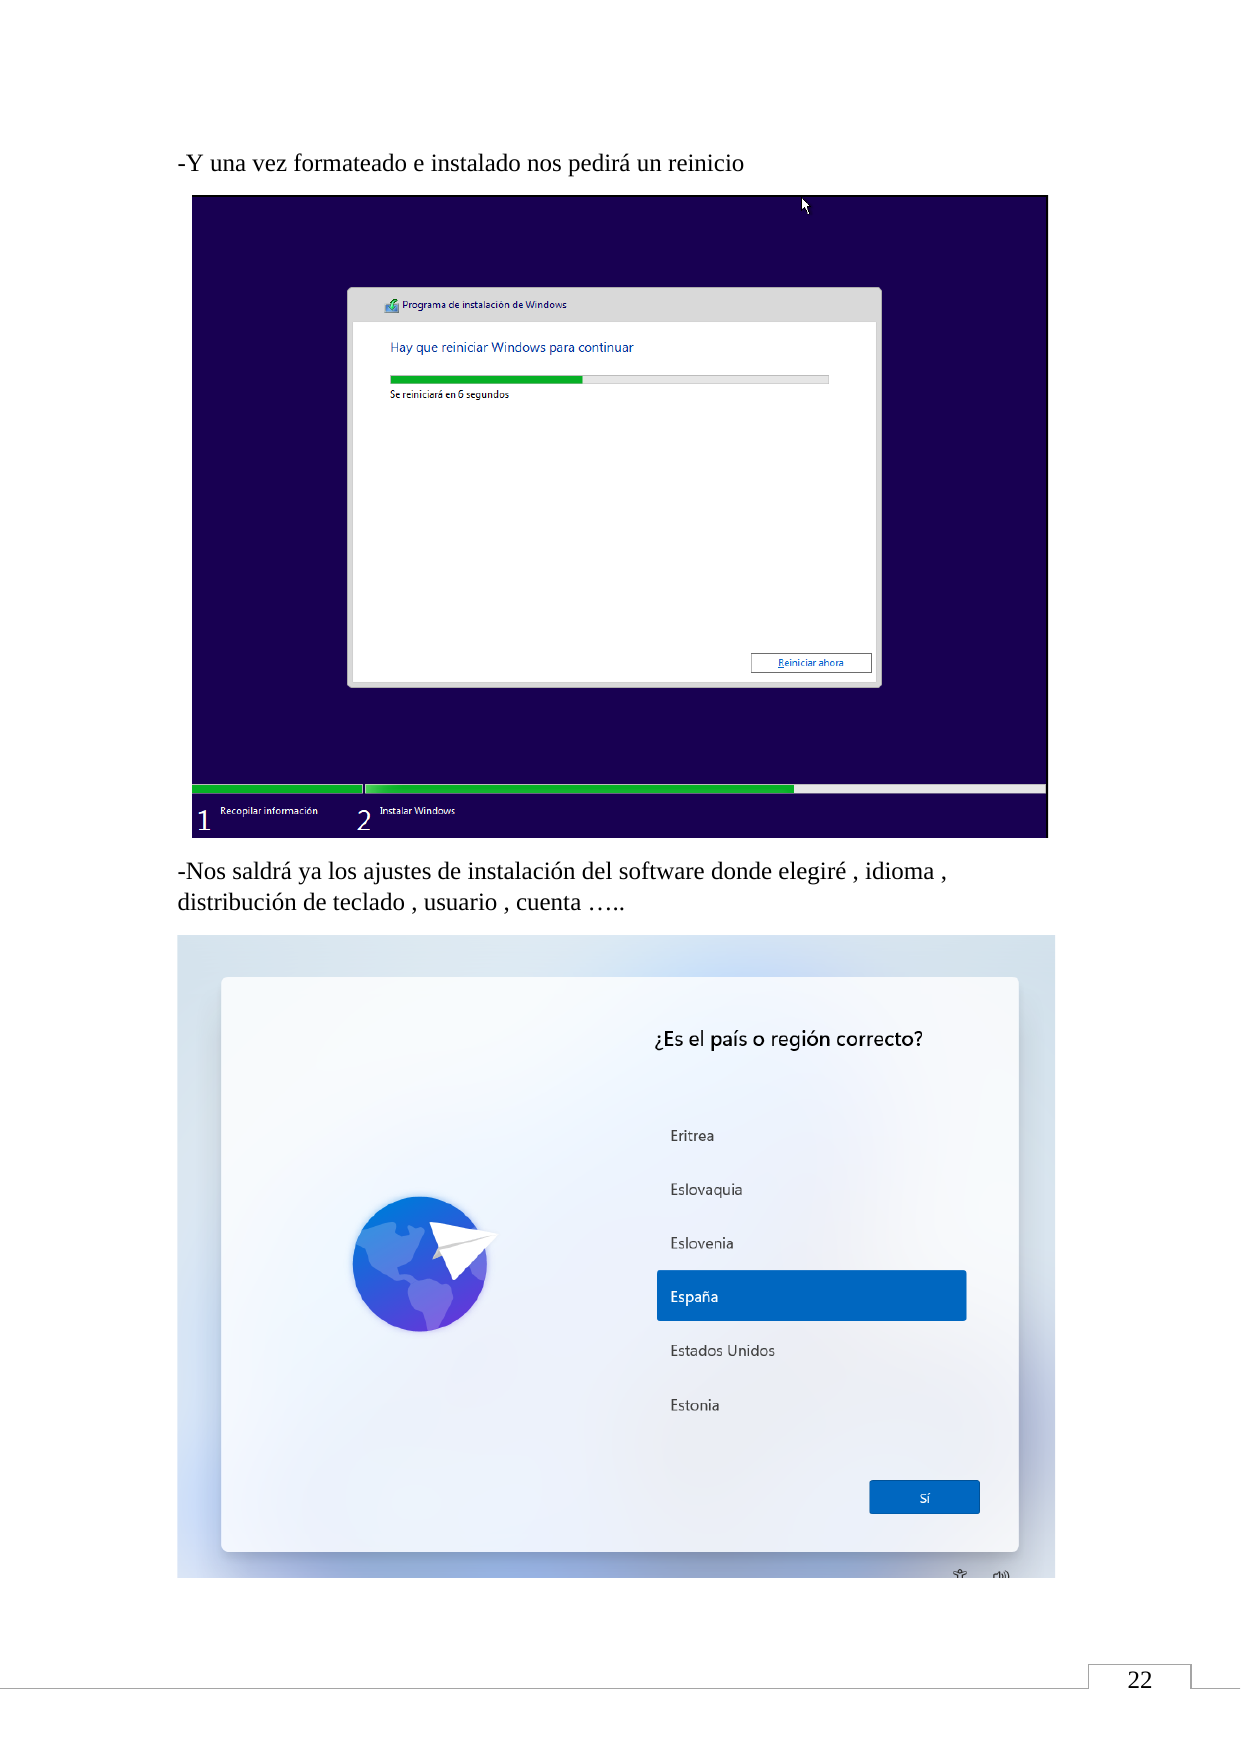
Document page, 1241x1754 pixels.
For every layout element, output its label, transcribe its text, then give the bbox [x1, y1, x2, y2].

text -Y una vez formateado e instalado nos pedirá un reinicio [177, 148, 1063, 176]
picture [177, 935, 1056, 1578]
picture [192, 195, 1049, 838]
text -Nos saldrá ya los ajustes de instalación del software donde elegiré , idioma , distribución de teclado , usuario , cuenta ….. [177, 856, 1063, 916]
